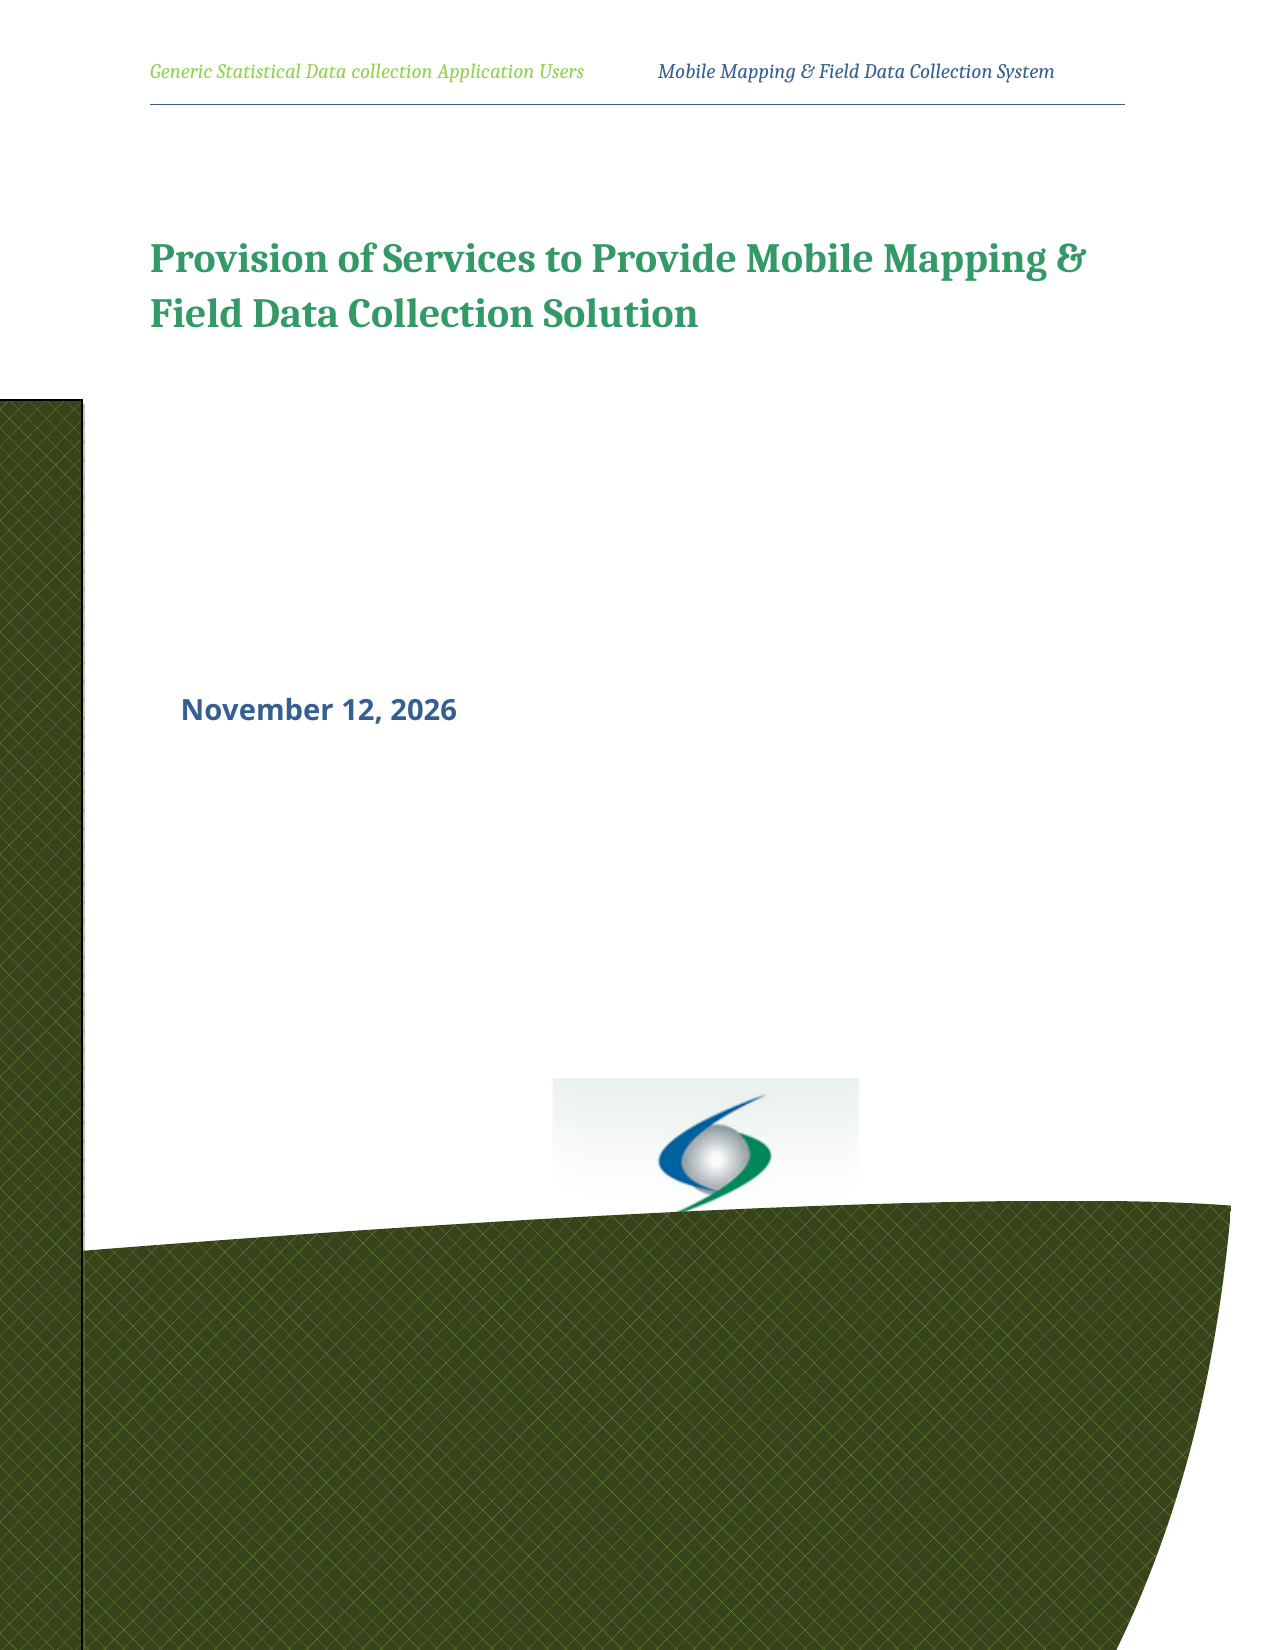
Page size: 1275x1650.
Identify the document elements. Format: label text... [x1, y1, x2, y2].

text Provision of Services to Provide Mobile Mapping & Field Data Collection Solution [150, 235, 1125, 338]
title February 9, 2014 [150, 689, 1125, 728]
picture [552, 1078, 859, 1218]
